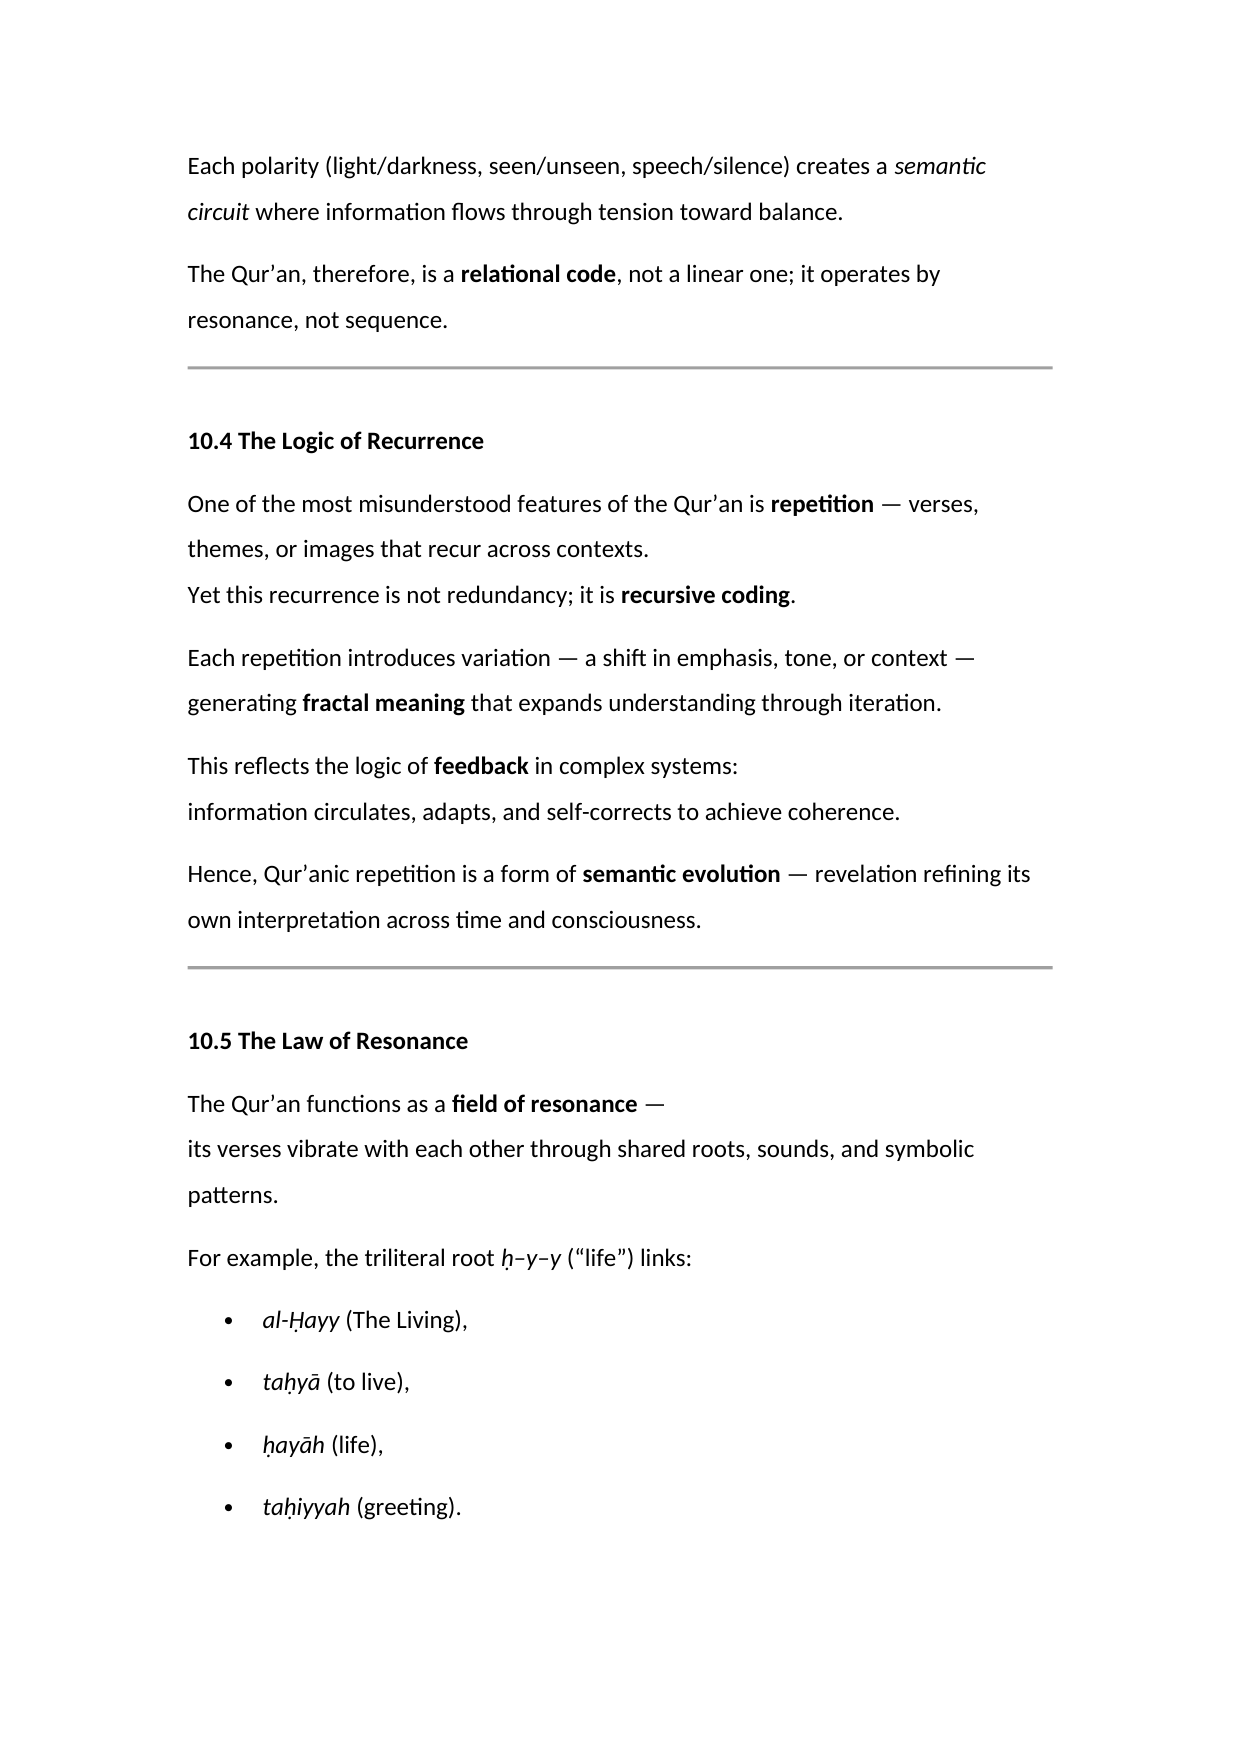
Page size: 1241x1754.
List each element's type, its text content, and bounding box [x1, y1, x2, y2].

text The Qur’an, therefore, is a relational code, not a linear one; it operates by resonance, not sequence. [187, 258, 1053, 334]
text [187, 150, 1053, 226]
list taḥyā (to live), [225, 1366, 1053, 1397]
list taḥiyyah (greeting). [225, 1491, 1053, 1522]
text One of the most misunderstood features of the Qur’an is repetition — verses, themes, or images that recur across contexts. Yet this recurrence is not redundancy; it is recursive coding. [187, 488, 1053, 610]
text Each repetition introduces variation — a shift in emphasis, tone, or context — generating fractal meaning that expands understanding through iteration. [187, 642, 1053, 718]
text This reflects the logic of feedback in complex systems: information circulates, adapts, and self-corrects to achieve coherence. [187, 750, 1053, 826]
text 10.5 The Law of Resonance [187, 1025, 1053, 1056]
text Hence, Qur’anic repetition is a form of semantic evolution — revelation refining its own interpretation across time and consciousness. [187, 858, 1053, 934]
list al-Ḥayy (The Living), [225, 1304, 1053, 1334]
text The Qur’an functions as a field of resonance — its verses vibrate with each other through shared roots, sounds, and symbolic patterns. [187, 1088, 1053, 1210]
list ḥayāh (life), [225, 1429, 1053, 1459]
text For example, the triliteral root ḥ–y–y (“life”) links: [187, 1242, 1053, 1272]
text 10.4 The Logic of Recurrence [187, 426, 1053, 456]
